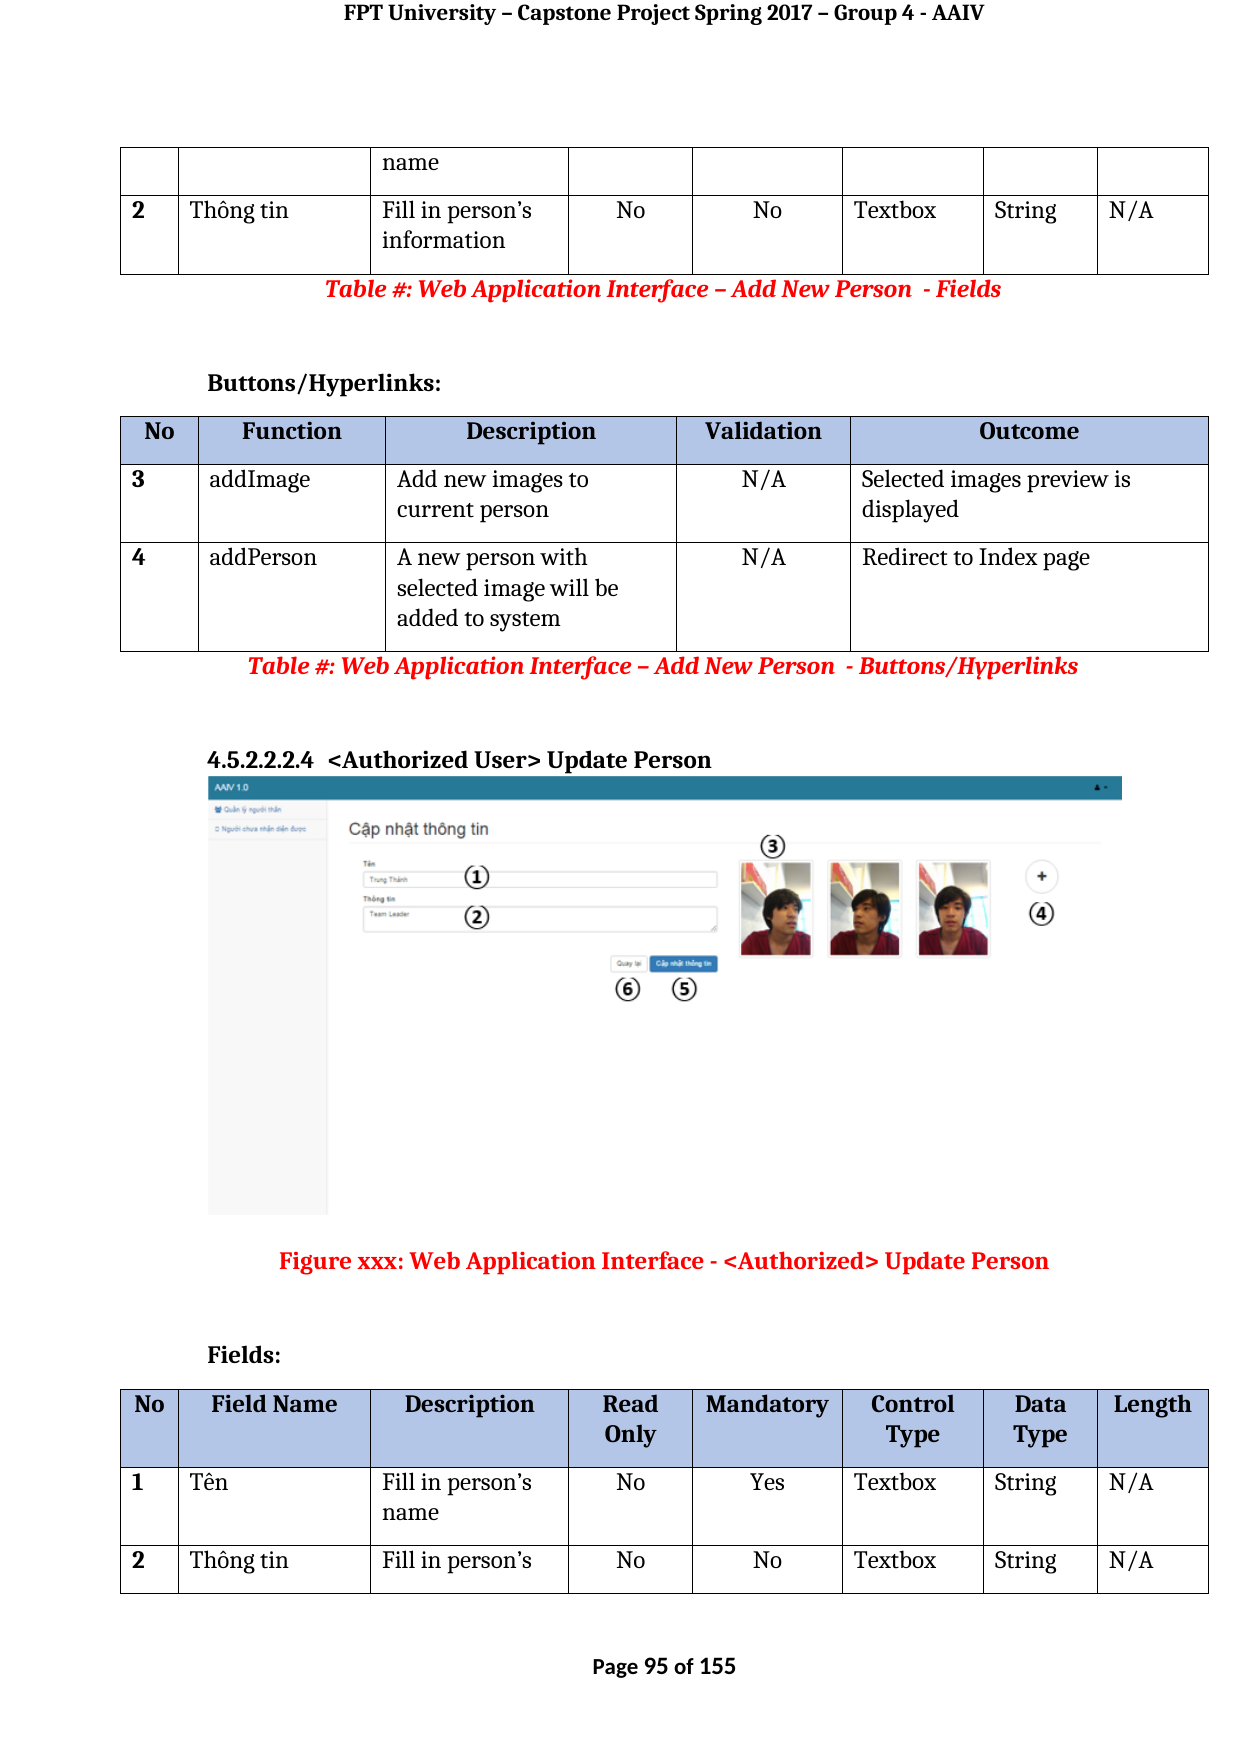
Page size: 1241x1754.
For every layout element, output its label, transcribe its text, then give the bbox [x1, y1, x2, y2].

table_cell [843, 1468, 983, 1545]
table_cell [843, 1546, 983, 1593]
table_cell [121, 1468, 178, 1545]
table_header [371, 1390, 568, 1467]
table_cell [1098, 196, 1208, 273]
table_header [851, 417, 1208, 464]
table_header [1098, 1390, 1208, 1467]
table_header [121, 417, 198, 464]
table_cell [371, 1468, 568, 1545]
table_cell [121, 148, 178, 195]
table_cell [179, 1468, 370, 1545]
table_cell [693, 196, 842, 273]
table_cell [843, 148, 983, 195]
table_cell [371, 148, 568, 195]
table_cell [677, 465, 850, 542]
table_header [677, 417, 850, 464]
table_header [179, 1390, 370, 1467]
text Table #: Web Application Interface – Add New Person - Fields [207, 275, 1122, 303]
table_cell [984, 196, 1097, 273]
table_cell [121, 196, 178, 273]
subtitle <Authorized User> Update Person [207, 746, 1122, 775]
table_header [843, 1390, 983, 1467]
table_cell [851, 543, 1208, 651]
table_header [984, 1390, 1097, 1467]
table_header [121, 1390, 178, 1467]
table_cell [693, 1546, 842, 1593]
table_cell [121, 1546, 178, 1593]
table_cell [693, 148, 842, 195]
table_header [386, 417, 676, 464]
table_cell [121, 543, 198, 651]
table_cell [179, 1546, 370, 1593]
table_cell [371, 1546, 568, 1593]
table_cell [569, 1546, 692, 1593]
text Fields: [207, 1341, 1122, 1370]
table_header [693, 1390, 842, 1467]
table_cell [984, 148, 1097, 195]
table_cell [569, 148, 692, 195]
picture [207, 776, 1122, 1229]
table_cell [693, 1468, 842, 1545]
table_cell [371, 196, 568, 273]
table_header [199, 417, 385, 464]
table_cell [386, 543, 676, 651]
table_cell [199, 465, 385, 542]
text Table #: Web Application Interface – Add New Person - Buttons/Hyperlinks [207, 652, 1122, 681]
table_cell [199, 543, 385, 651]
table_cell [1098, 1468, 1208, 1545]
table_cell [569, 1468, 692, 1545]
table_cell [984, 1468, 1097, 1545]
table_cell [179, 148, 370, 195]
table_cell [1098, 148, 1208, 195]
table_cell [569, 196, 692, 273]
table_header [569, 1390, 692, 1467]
text Figure xxx: Web Application Interface - <Authorized> Update Person [207, 1247, 1122, 1276]
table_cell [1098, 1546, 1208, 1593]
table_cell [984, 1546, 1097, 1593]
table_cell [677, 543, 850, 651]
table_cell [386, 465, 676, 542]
text Buttons/Hyperlinks: [207, 369, 1122, 397]
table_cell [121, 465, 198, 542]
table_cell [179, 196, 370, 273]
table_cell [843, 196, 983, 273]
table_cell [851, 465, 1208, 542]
